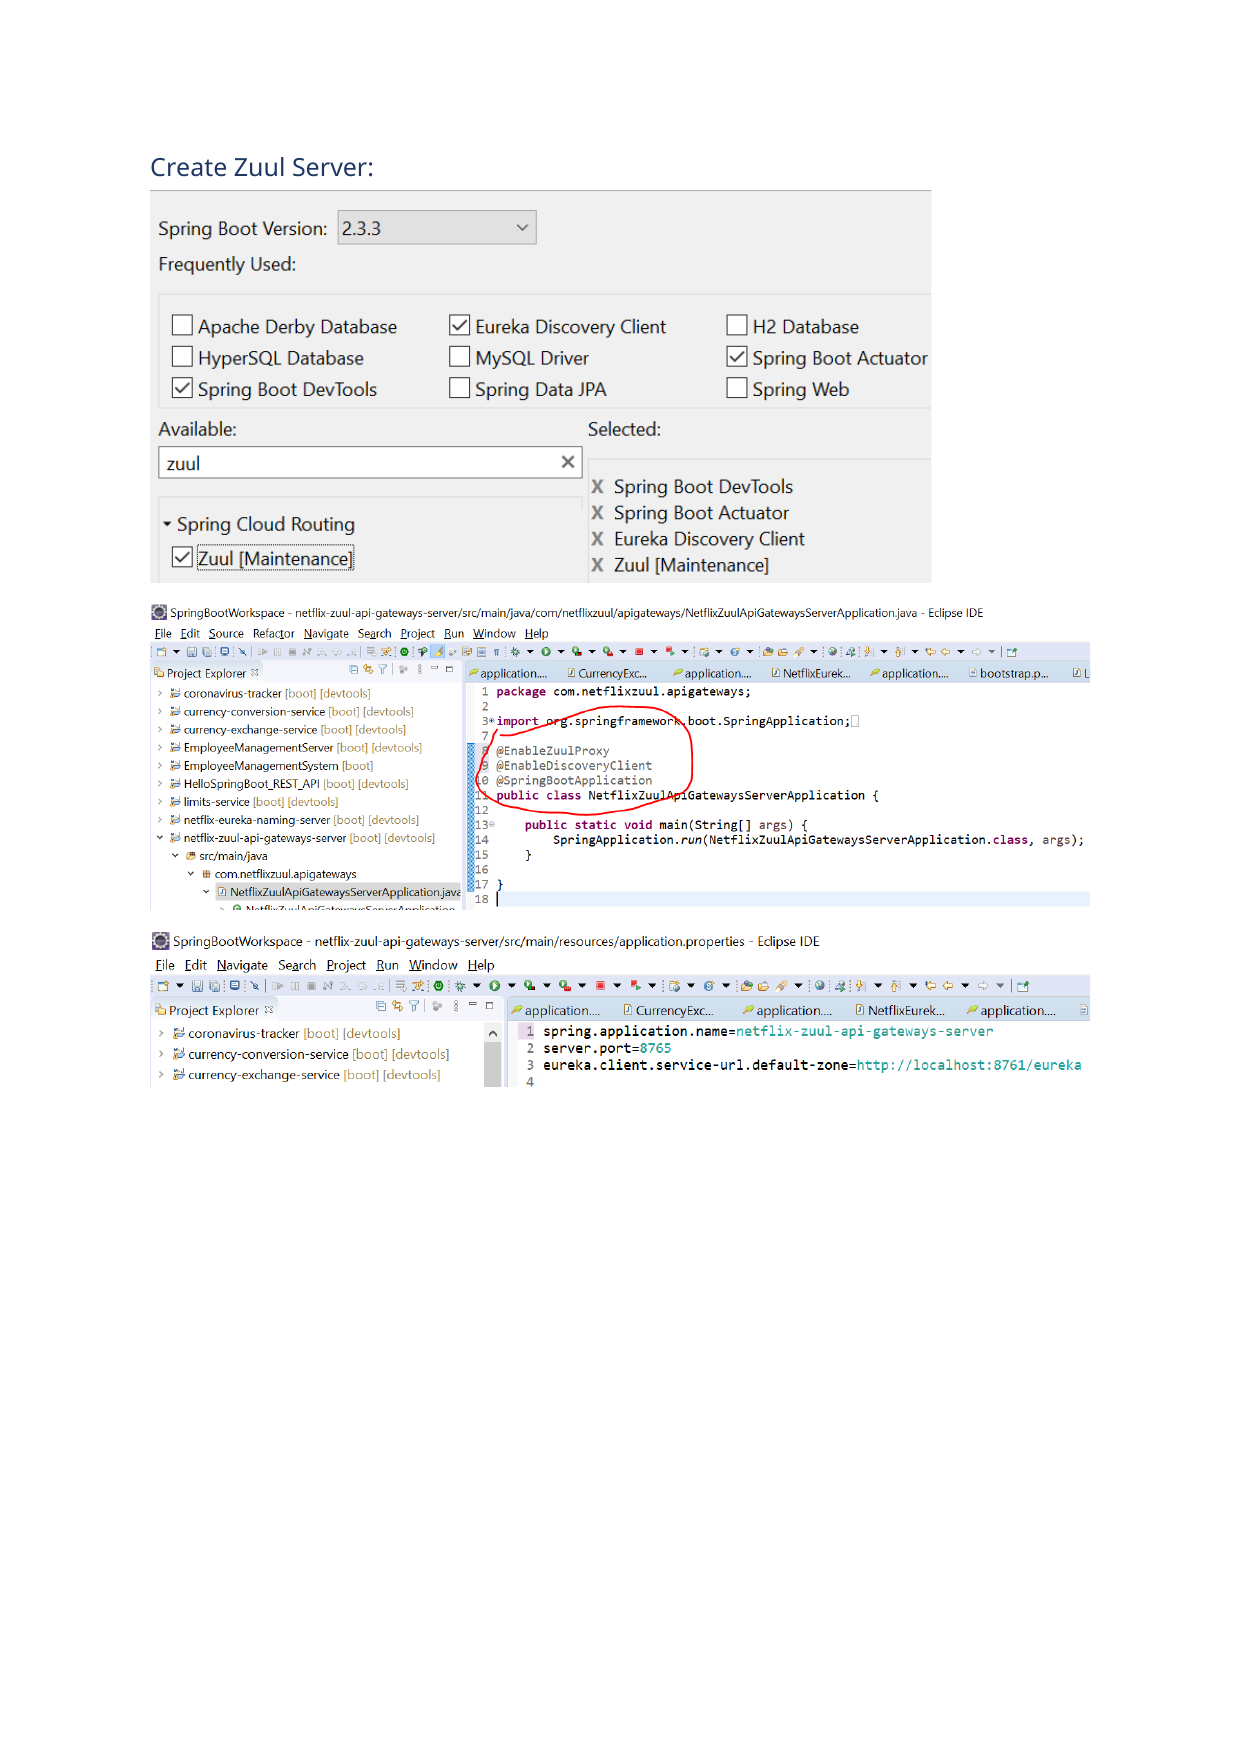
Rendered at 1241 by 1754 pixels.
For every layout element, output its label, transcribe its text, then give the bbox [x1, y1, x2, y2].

picture [150, 601, 1091, 910]
picture [150, 186, 932, 583]
subtitle Create Zuul Server: [150, 150, 1090, 184]
picture [150, 928, 1091, 1087]
